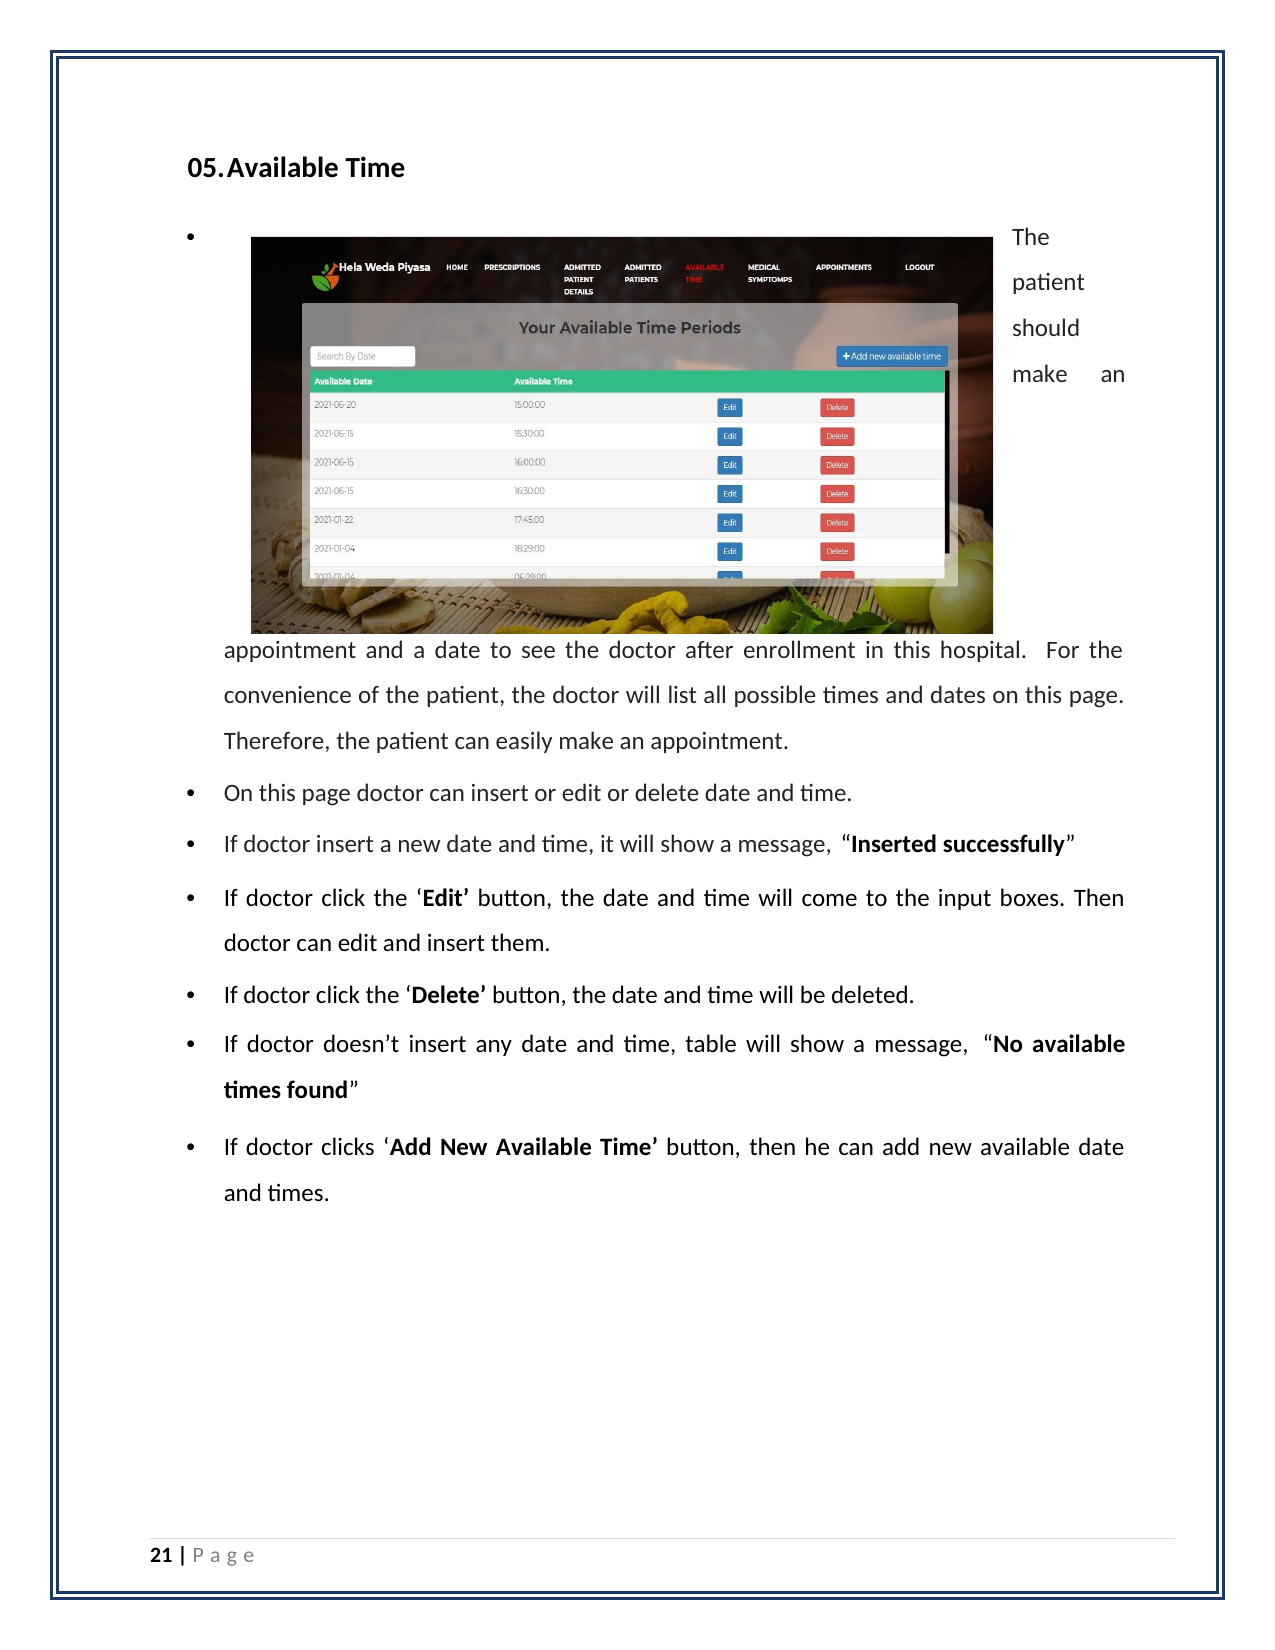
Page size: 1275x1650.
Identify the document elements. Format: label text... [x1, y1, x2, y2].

subtitle Available Time [187, 149, 1175, 185]
picture [251, 236, 994, 634]
list If doctor click the ‘Delete’ button, the date and time will be deleted. [186, 979, 1125, 1009]
list If doctor doesn’t insert any date and time, table will show a message, “No available times found” [186, 1028, 1125, 1104]
list On this page doctor can insert or edit or delete date and time. [186, 777, 1125, 807]
list If doctor clicks ‘Add New Available Time’ button, then he can add new available date and times. [186, 1131, 1125, 1207]
list If doctor click the ‘Edit’ button, the date and time will come to the input boxes. Then doctor can edit and insert them. [186, 882, 1125, 958]
list If doctor insert a new date and time, it will show a message, “Inserted successfully” [186, 828, 1125, 859]
